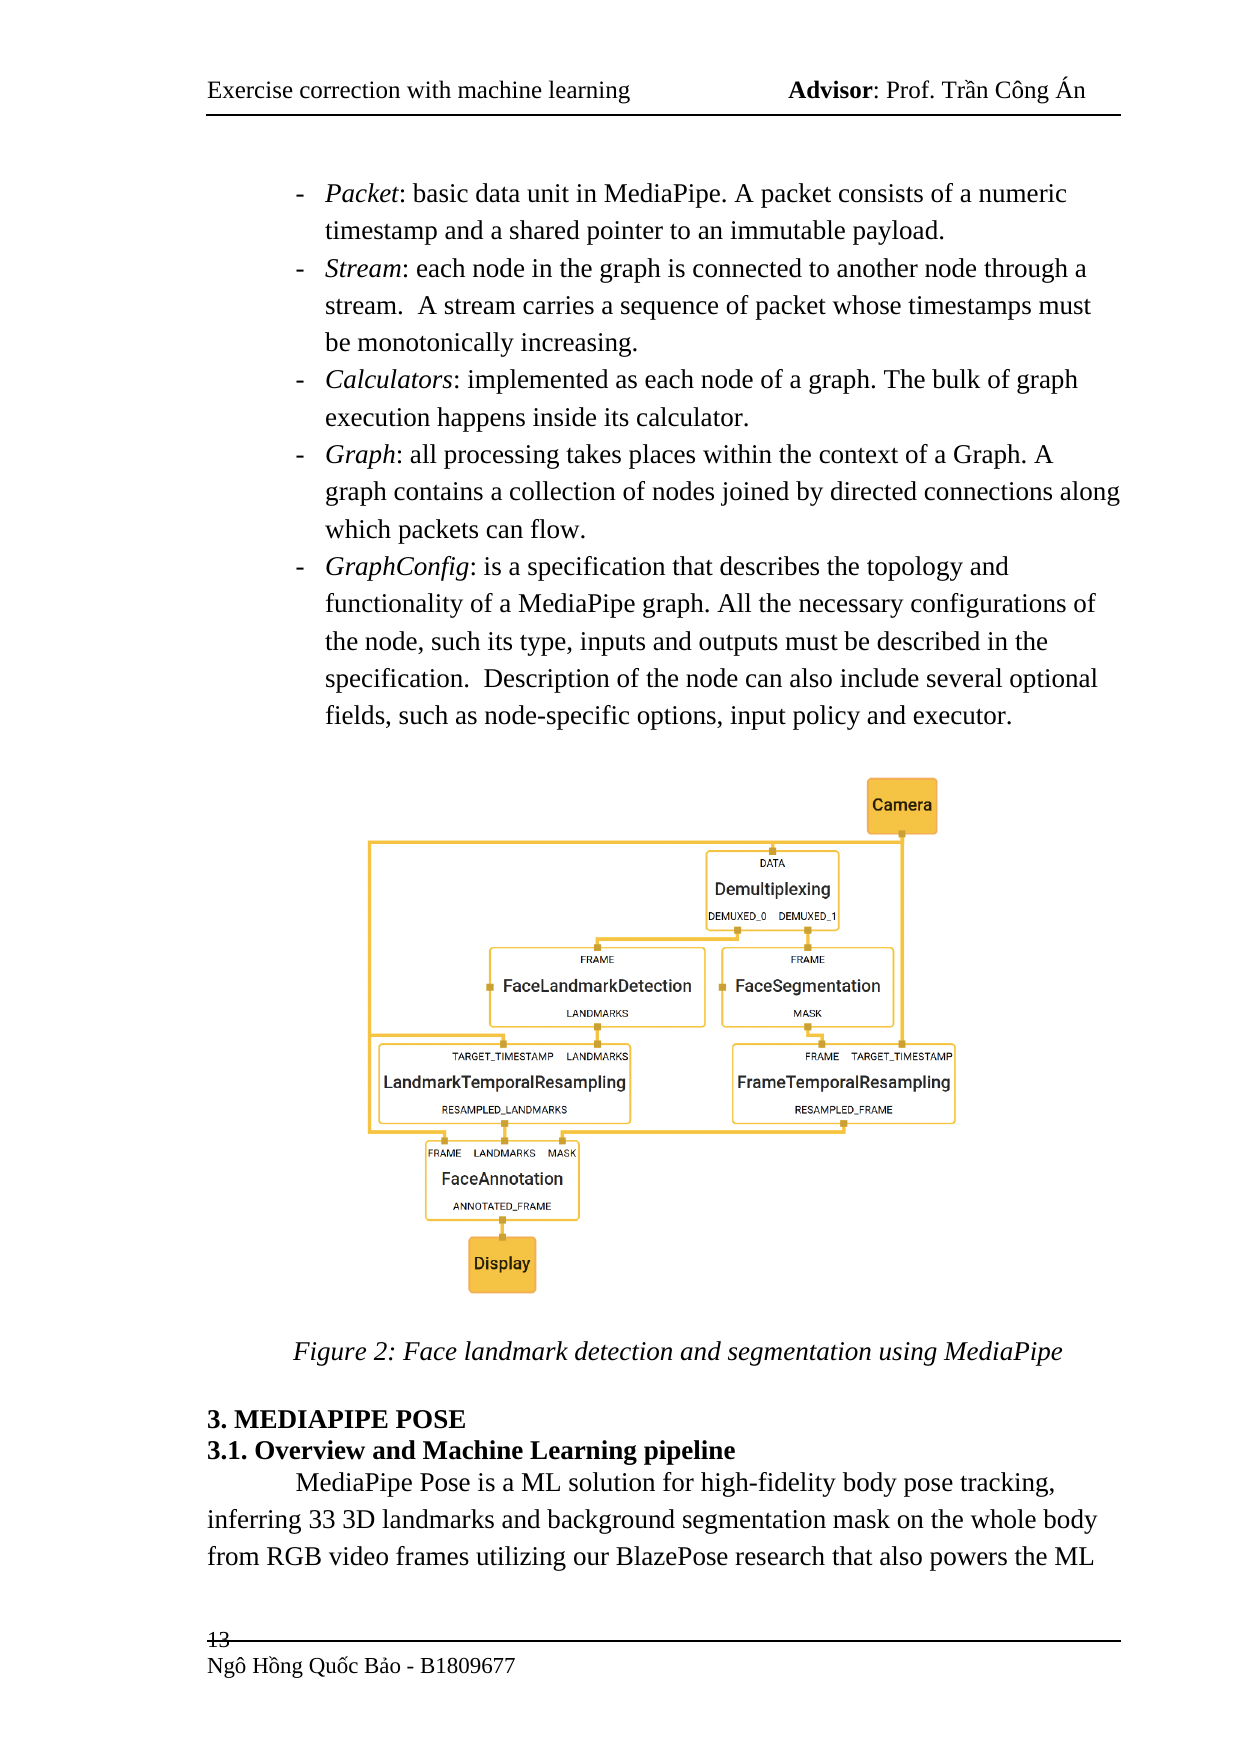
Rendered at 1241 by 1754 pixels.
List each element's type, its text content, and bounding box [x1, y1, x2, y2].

list Graph: all processing takes places within the context of a Graph. A graph contains a collection of nodes joined by directed connections along which packets can flow. [295, 438, 1122, 544]
text 3.1. Overview and Machine Learning pipeline [207, 1434, 1122, 1466]
list GraphConfig: is a specification that describes the topology and functionality of a MediaPipe graph. All the necessary configurations of the node, such its type, inputs and outputs must be described in the specification. Description of the node can also include several optional fields, such as node-specific options, input policy and executor. [295, 550, 1122, 730]
text 3. MEDIAPIPE POSE [207, 1403, 1122, 1434]
list Packet: basic data unit in MediaPipe. A packet consists of a numeric timestamp and a shared pointer to an immutable payload. [295, 177, 1122, 246]
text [207, 1466, 1122, 1571]
text Figure : Face landmark detection and segmentation using MediaPipe [207, 1335, 1122, 1366]
list Stream: each node in the graph is connected to another node through a stream. A stream carries a sequence of packet whose timestamps must be monotonically increasing. [295, 252, 1122, 357]
picture [332, 736, 997, 1317]
list Calculators: implemented as each node of a graph. The bulk of graph execution happens inside its calculator. [295, 364, 1122, 432]
